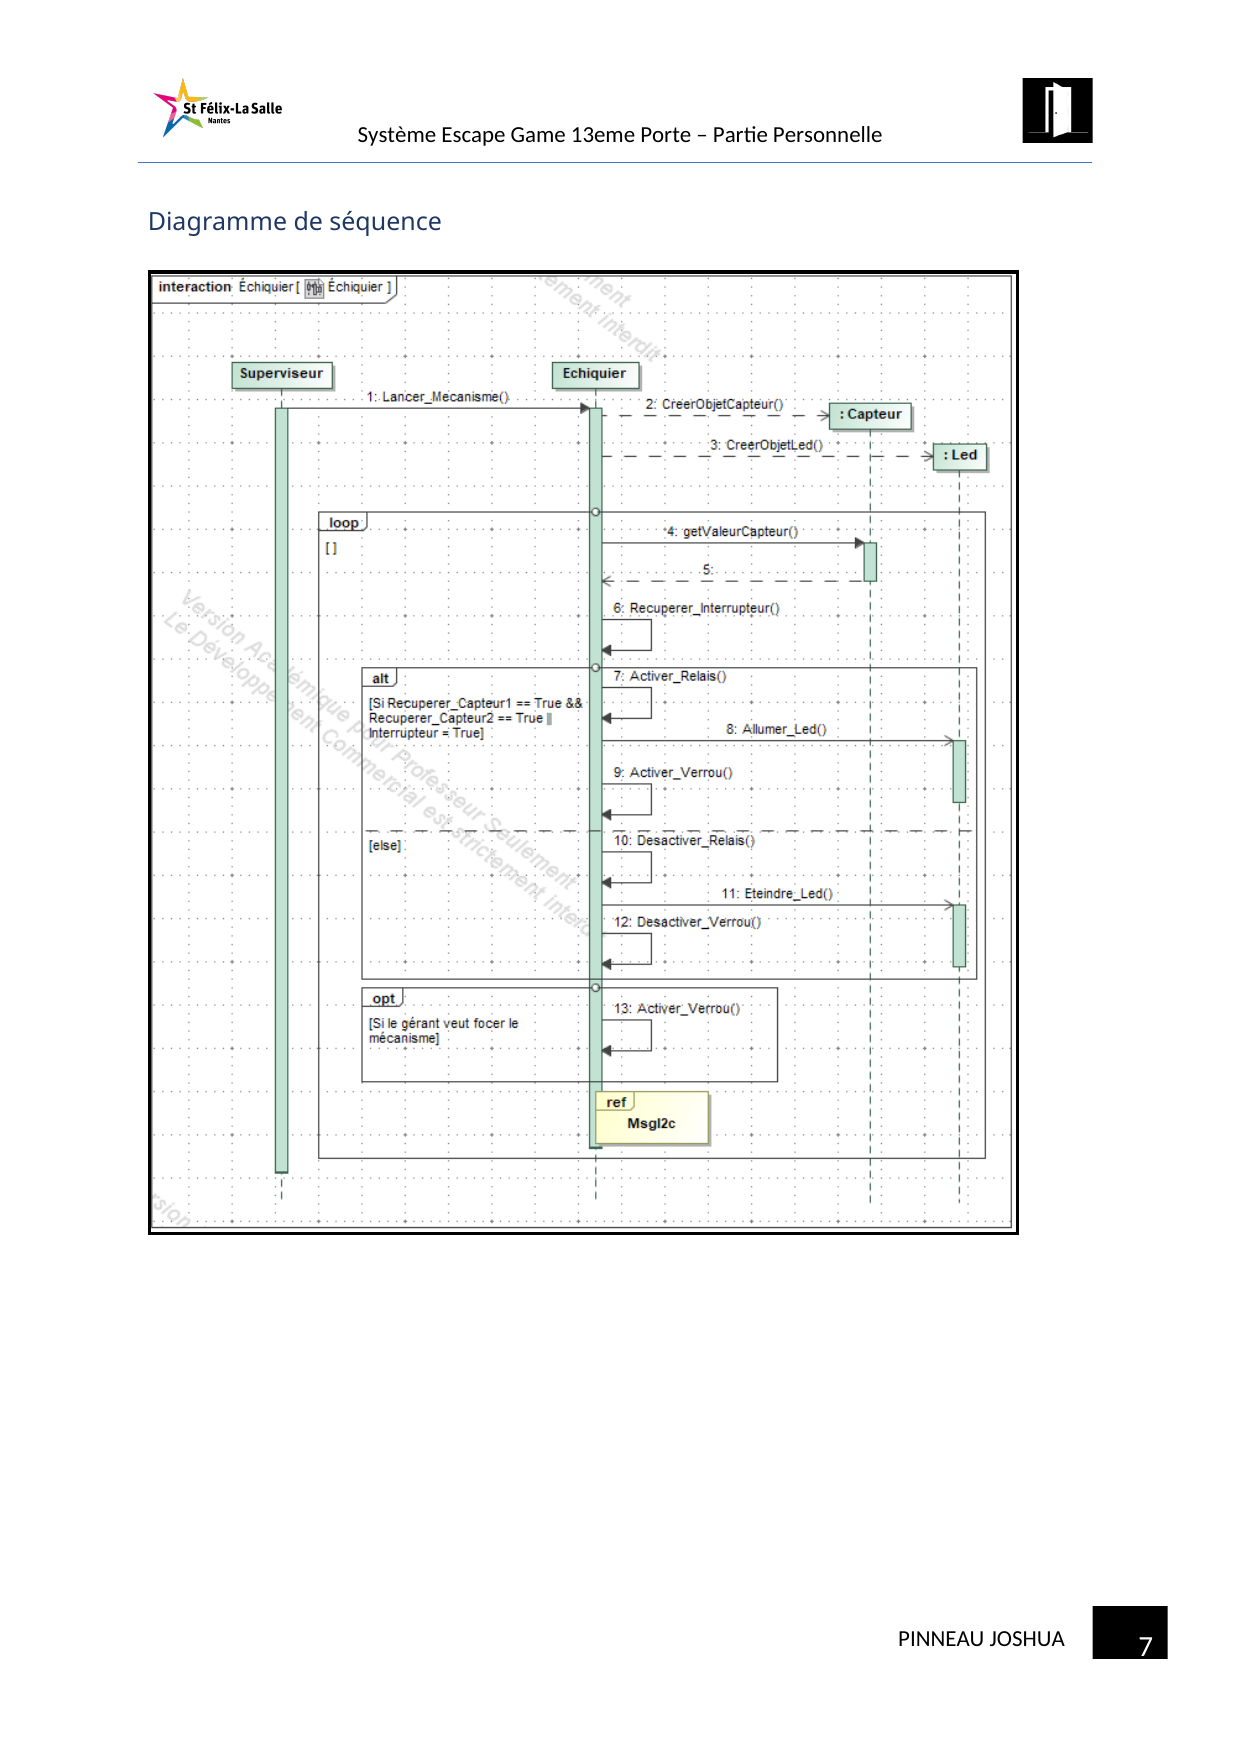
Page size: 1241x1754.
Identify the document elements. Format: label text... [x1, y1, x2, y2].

picture [151, 274, 1016, 1232]
picture [147, 73, 290, 142]
picture [1022, 78, 1093, 143]
